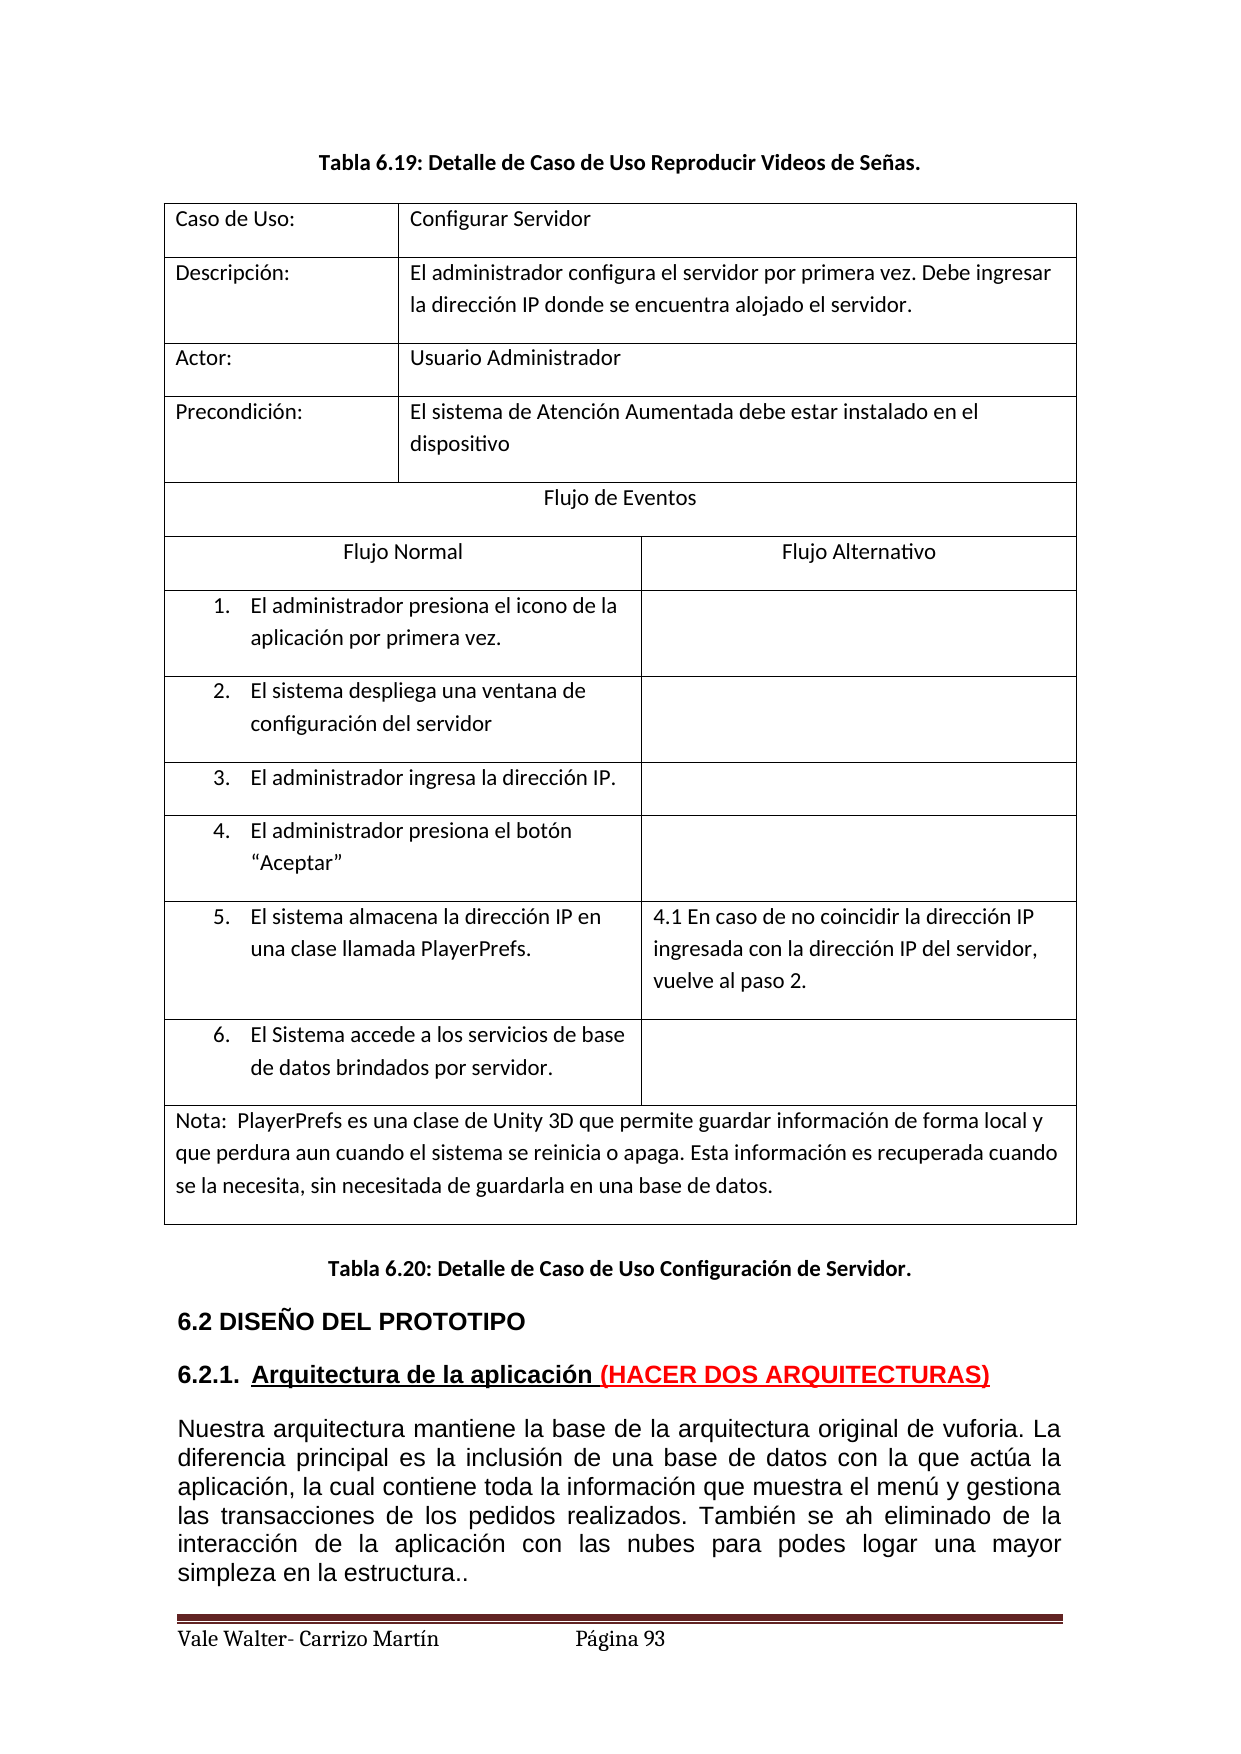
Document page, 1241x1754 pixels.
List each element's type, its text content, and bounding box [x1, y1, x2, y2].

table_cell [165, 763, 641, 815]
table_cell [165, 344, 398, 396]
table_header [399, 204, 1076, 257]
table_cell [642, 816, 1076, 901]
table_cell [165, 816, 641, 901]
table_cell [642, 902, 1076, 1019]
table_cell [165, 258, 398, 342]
text Tabla 6.19: Detalle de Caso de Uso Reproducir Videos de Señas. [177, 148, 1063, 176]
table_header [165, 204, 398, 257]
list Arquitectura de la aplicación (HACER DOS ARQUITECTURAS) [177, 1361, 1063, 1389]
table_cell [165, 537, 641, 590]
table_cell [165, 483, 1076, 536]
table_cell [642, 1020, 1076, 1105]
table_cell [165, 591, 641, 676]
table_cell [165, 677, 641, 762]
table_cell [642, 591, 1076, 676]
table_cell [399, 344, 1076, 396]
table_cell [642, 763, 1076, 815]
text 6.2 DISEÑO DEL PROTOTIPO [177, 1307, 1063, 1335]
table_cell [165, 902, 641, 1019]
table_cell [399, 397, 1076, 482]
text Nuestra arquitectura mantiene la base de la arquitectura original de vuforia. La diferencia principal es la inclusión de una base de datos con la que actúa la aplicación, la cual contiene toda la información que muestra el menú y gestiona las transacciones de los pedidos realizados. También se ah eliminado de la interacción de la aplicación con las nubes para podes logar una mayor simpleza en la estructura.. [177, 1414, 1063, 1587]
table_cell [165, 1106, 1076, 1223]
text Tabla 6.20: Detalle de Caso de Uso Configuración de Servidor. [177, 1225, 1063, 1282]
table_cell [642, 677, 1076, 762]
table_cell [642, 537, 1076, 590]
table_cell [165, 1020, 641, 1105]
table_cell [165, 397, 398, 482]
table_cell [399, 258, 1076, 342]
